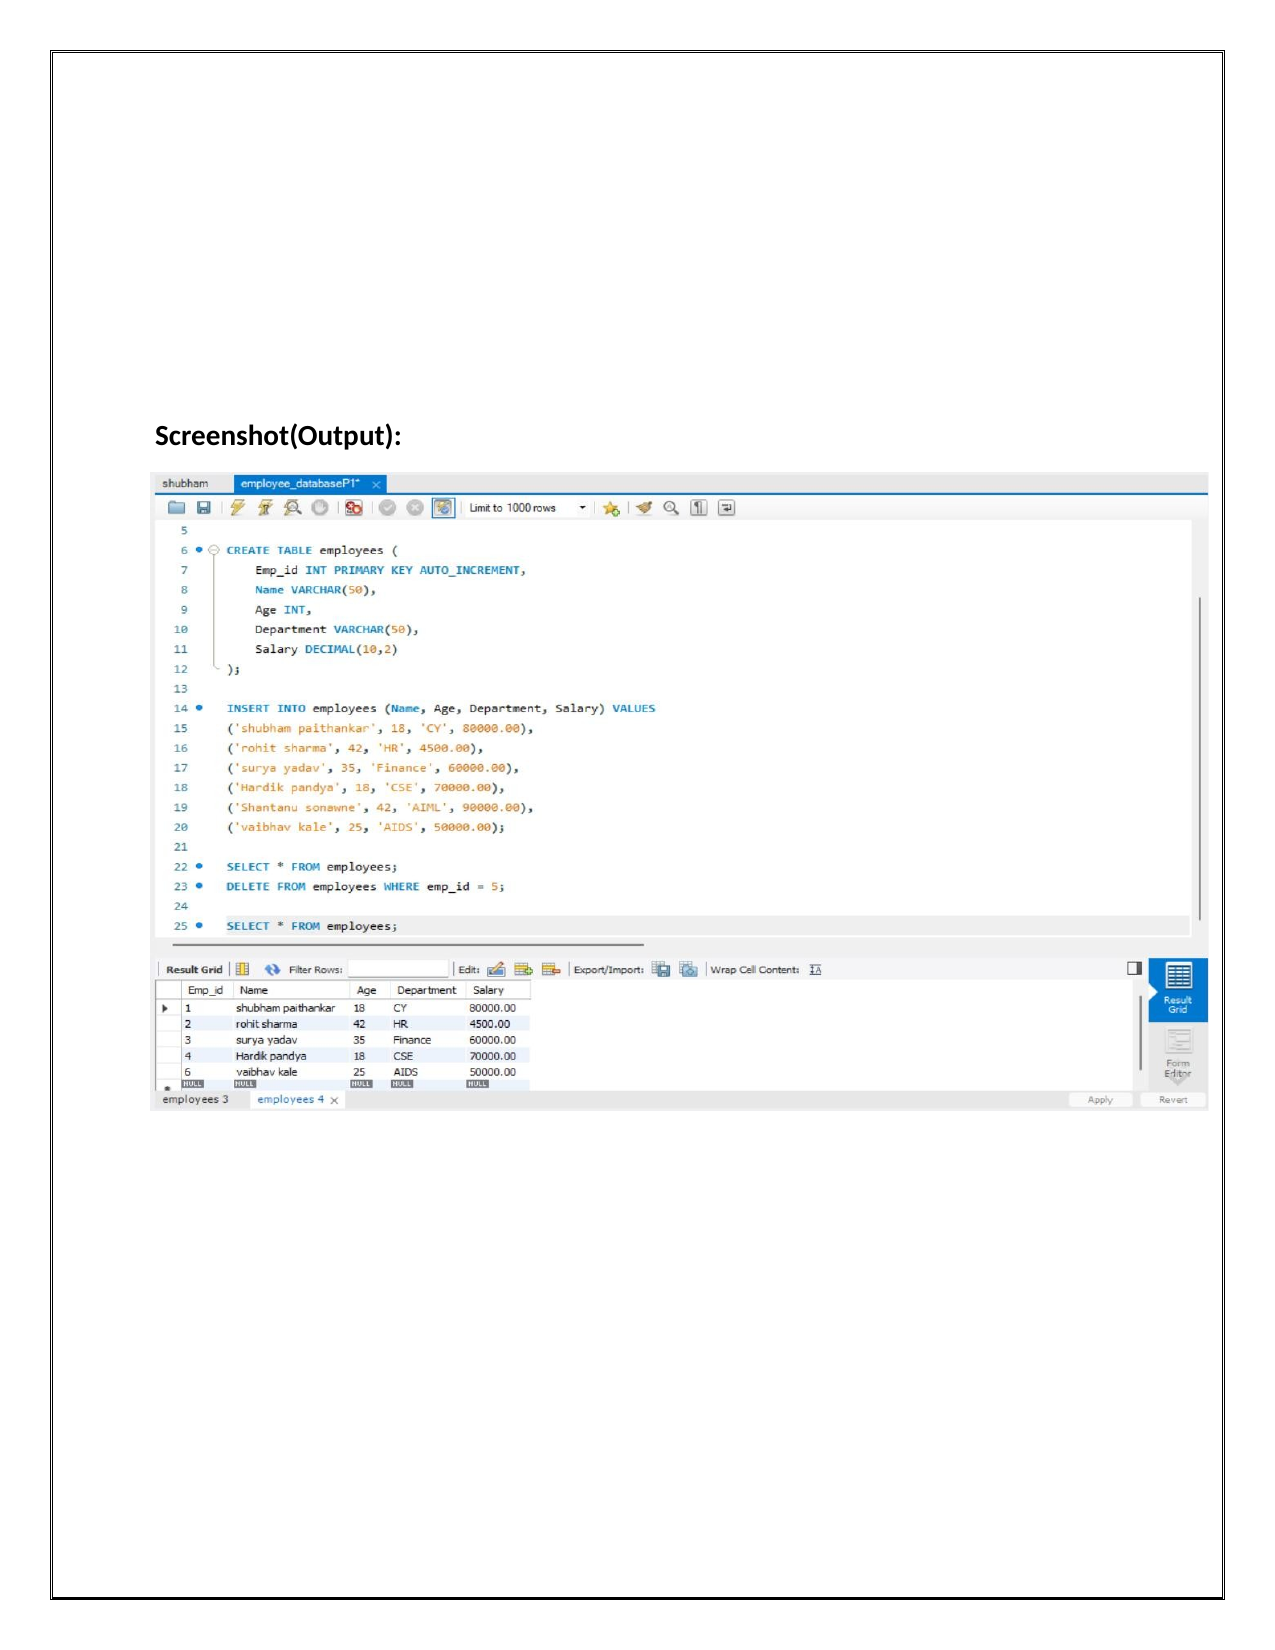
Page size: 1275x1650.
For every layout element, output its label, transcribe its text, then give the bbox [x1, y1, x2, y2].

picture [150, 472, 1209, 1111]
text Screenshot(Output): [148, 417, 730, 453]
